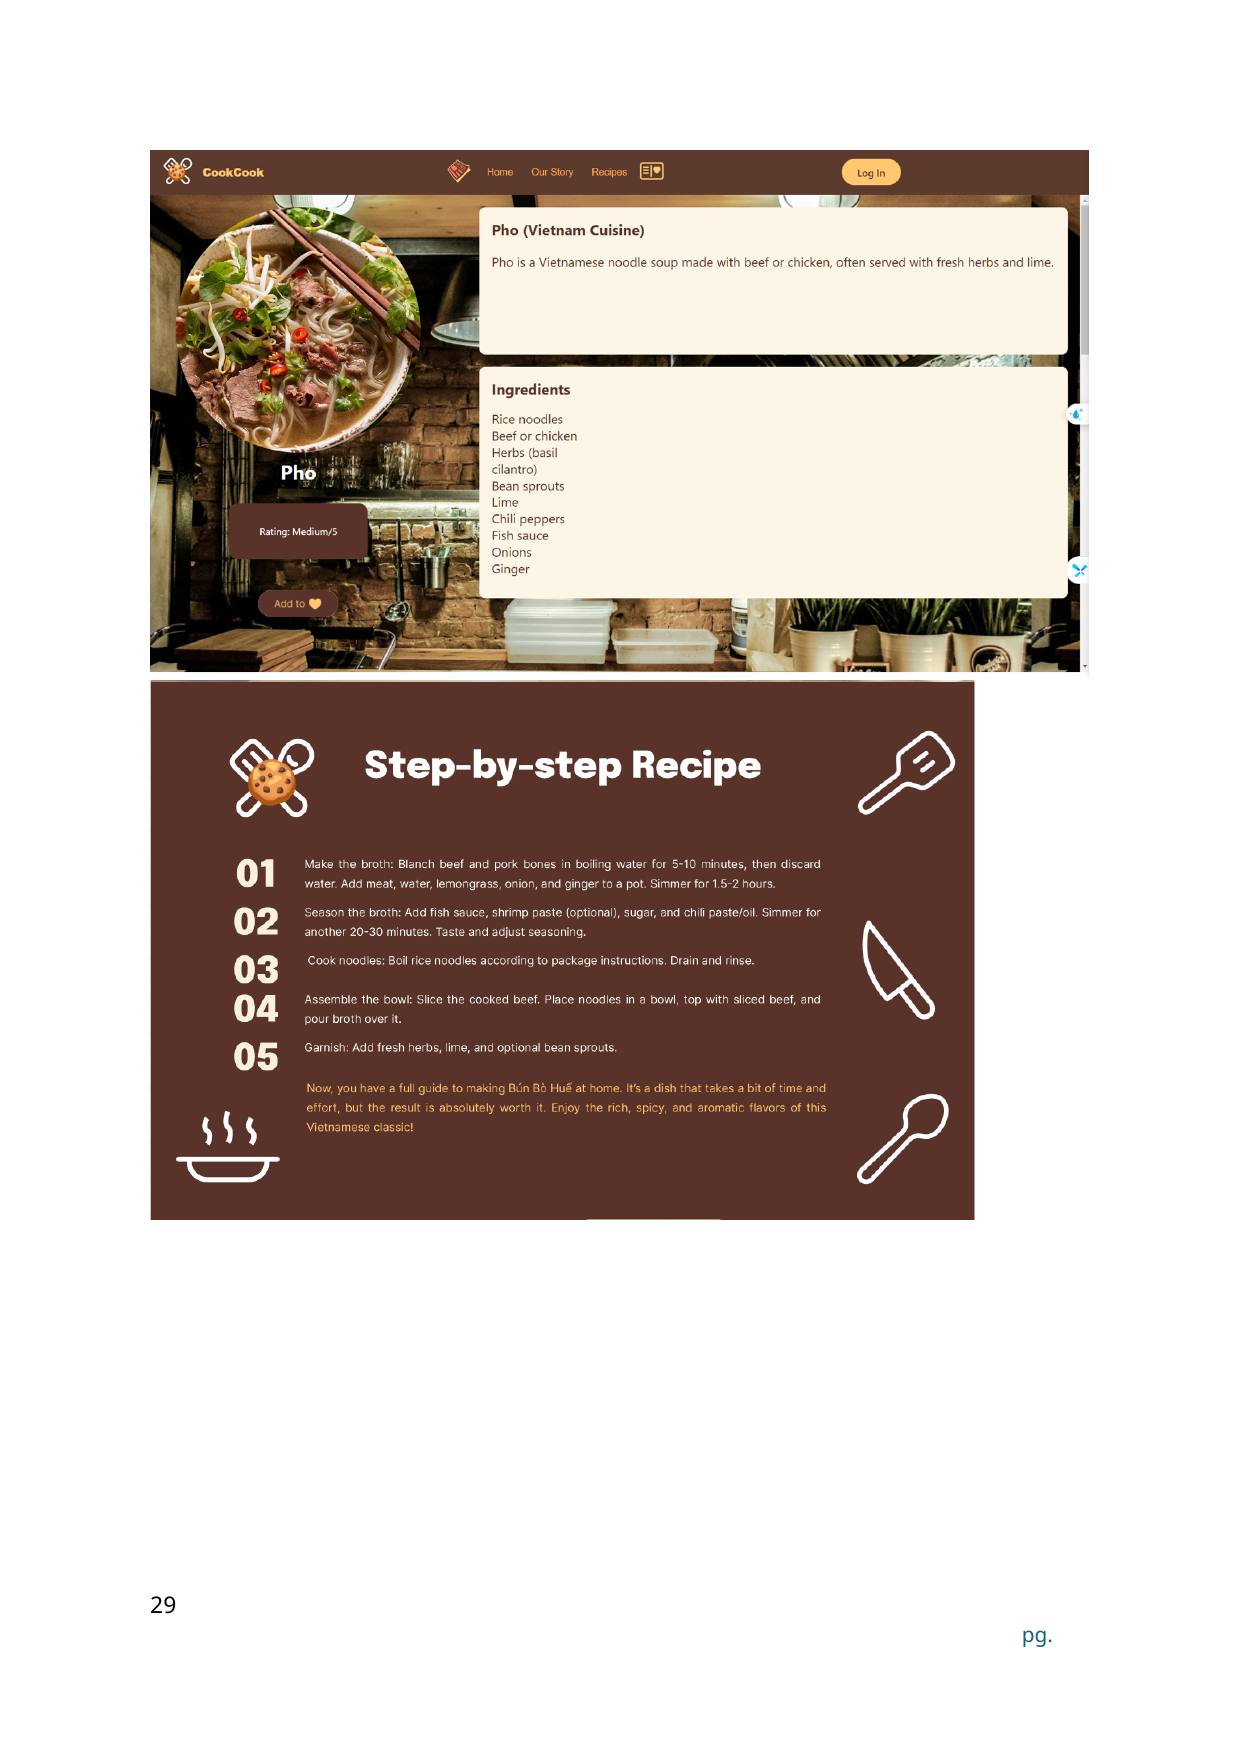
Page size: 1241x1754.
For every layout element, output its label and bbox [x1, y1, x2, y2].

picture [150, 150, 1089, 679]
picture [150, 680, 1089, 1220]
